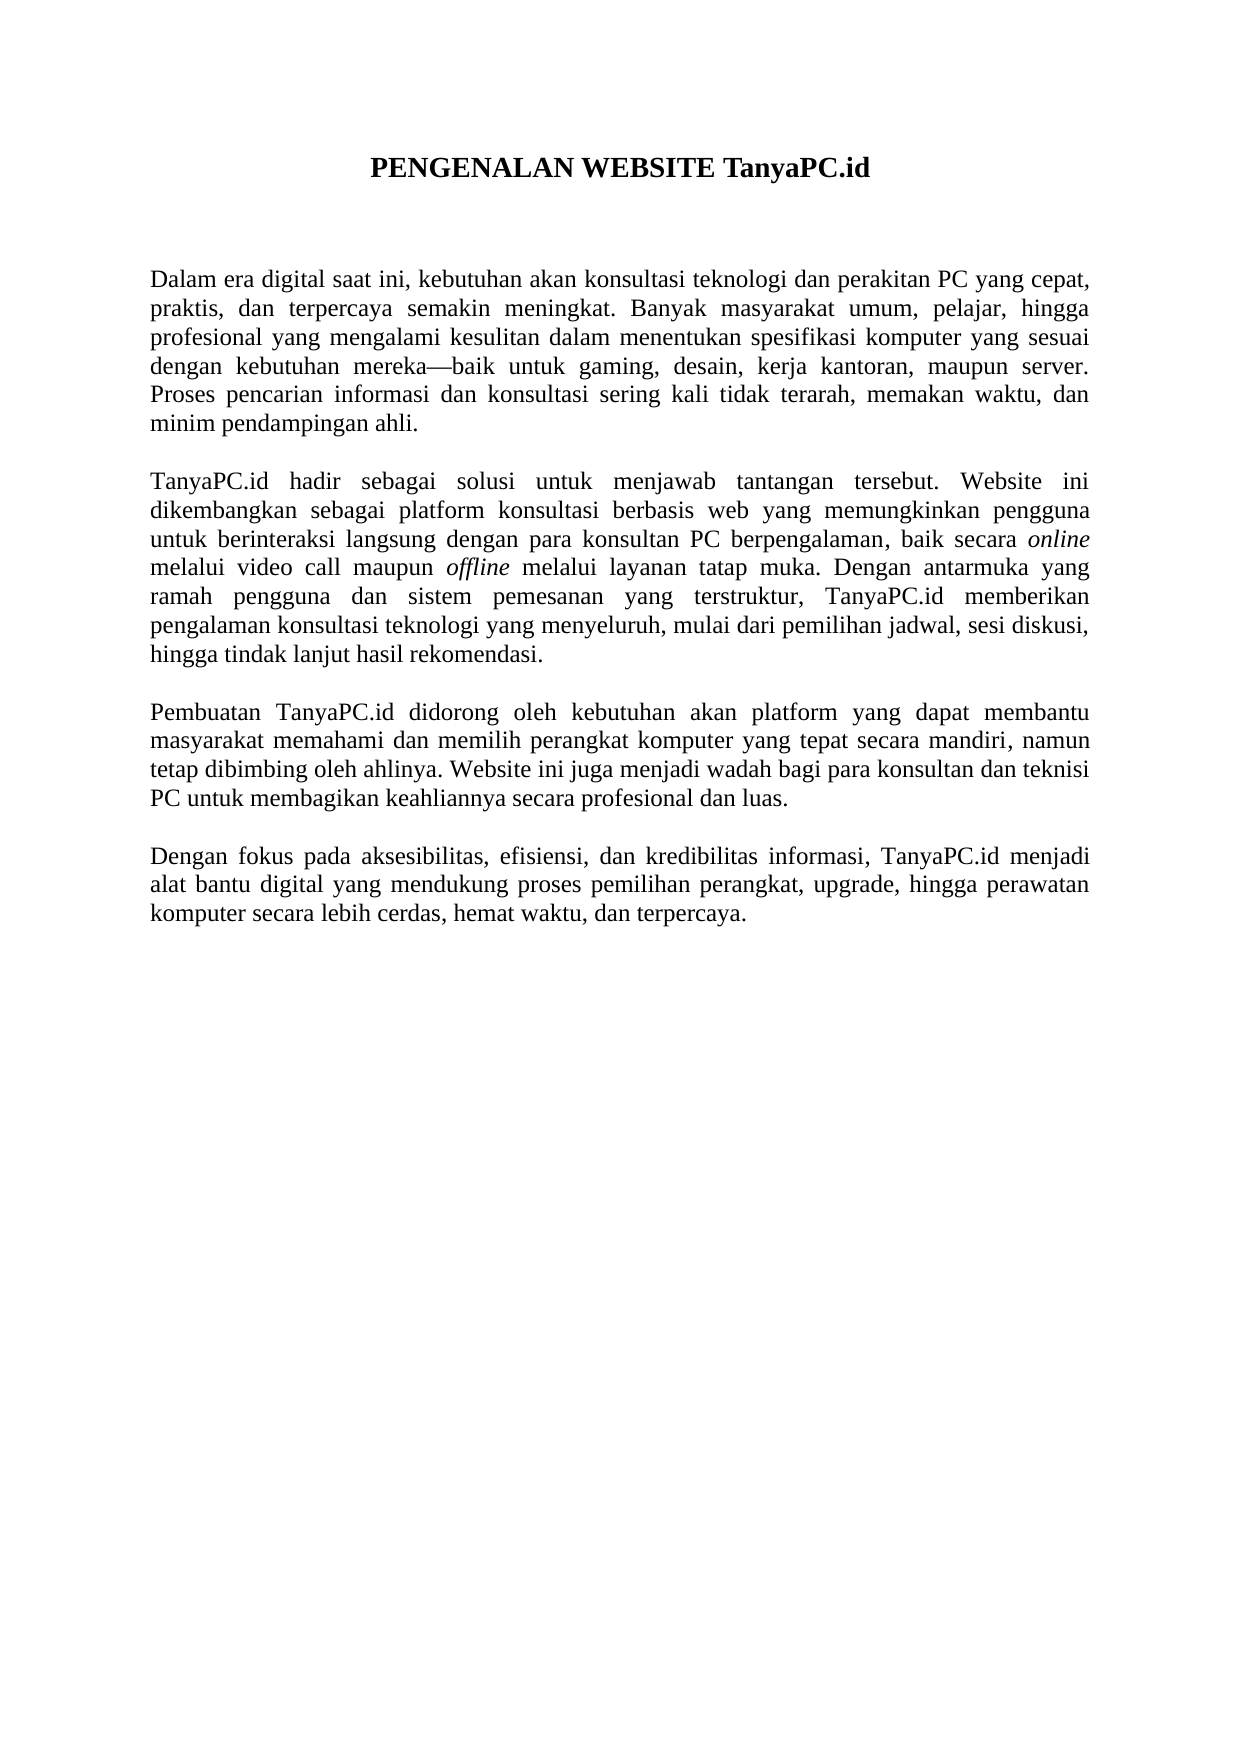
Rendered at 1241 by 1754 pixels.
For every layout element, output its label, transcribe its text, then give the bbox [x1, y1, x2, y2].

text TanyaPC.id hadir sebagai solusi untuk menjawab tantangan tersebut. Website ini dikembangkan sebagai platform konsultasi berbasis web yang memungkinkan pengguna untuk berinteraksi langsung dengan para konsultan PC berpengalaman, baik secara online melalui video call maupun offline melalui layanan tatap muka. Dengan antarmuka yang ramah pengguna dan sistem pemesanan yang terstruktur, TanyaPC.id memberikan pengalaman konsultasi teknologi yang menyeluruh, mulai dari pemilihan jadwal, sesi diskusi, hingga tindak lanjut hasil rekomendasi. [150, 466, 1090, 667]
text Dalam era digital saat ini, kebutuhan akan konsultasi teknologi dan perakitan PC yang cepat, praktis, dan terpercaya semakin meningkat. Banyak masyarakat umum, pelajar, hingga profesional yang mengalami kesulitan dalam menentukan spesifikasi komputer yang sesuai dengan kebutuhan mereka—baik untuk gaming, desain, kerja kantoran, maupun server. Proses pencarian informasi dan konsultasi sering kali tidak terarah, memakan waktu, dan minim pendampingan ahli. [150, 264, 1090, 437]
text Dengan fokus pada aksesibilitas, efisiensi, dan kredibilitas informasi, TanyaPC.id menjadi alat bantu digital yang mendukung proses pemilihan perangkat, upgrade, hingga perawatan komputer secara lebih cerdas, hemat waktu, dan terpercaya. [150, 841, 1090, 927]
subtitle PENGENALAN WEBSITE TanyaPC.id [150, 150, 1090, 183]
text Pembuatan TanyaPC.id didorong oleh kebutuhan akan platform yang dapat membantu masyarakat memahami dan memilih perangkat komputer yang tepat secara mandiri, namun tetap dibimbing oleh ahlinya. Website ini juga menjadi wadah bagi para konsultan dan teknisi PC untuk membagikan keahliannya secara profesional dan luas. [150, 697, 1090, 812]
